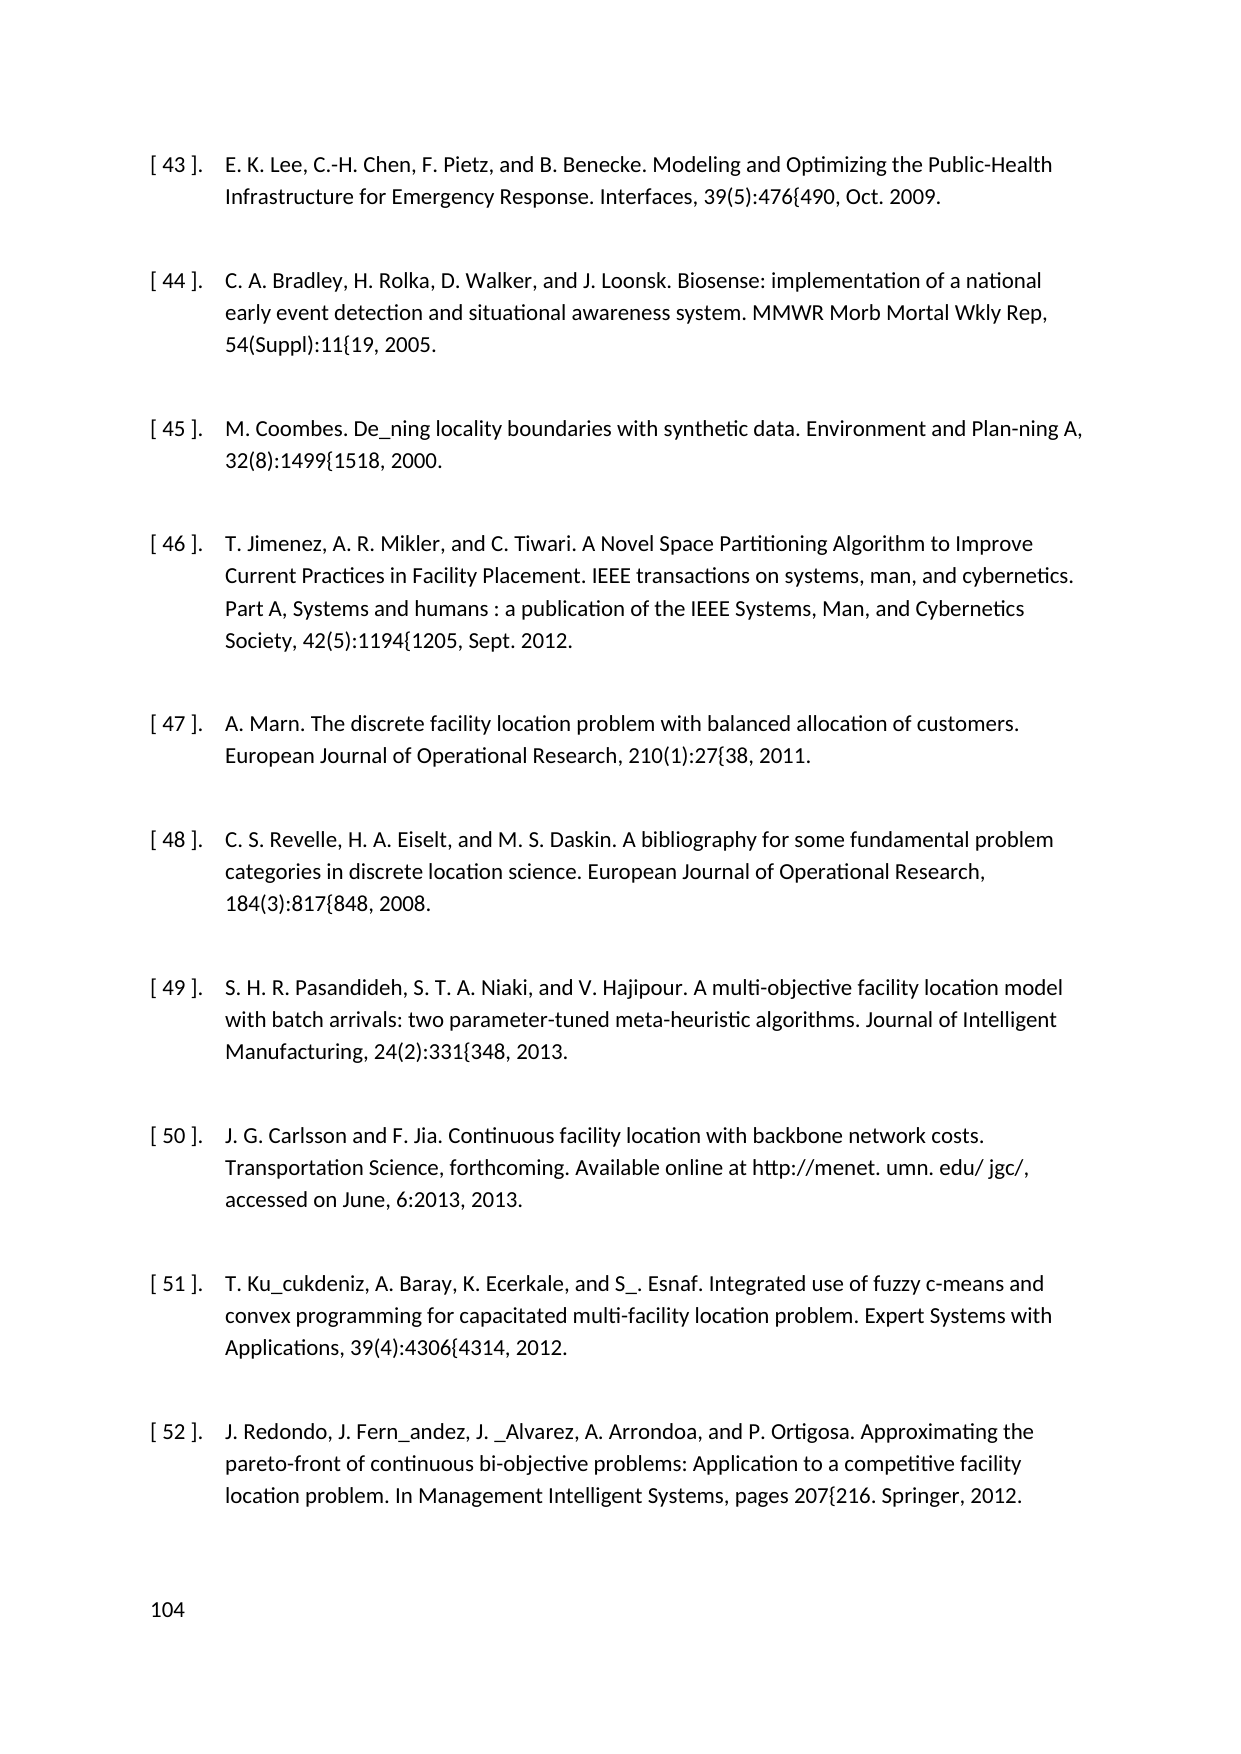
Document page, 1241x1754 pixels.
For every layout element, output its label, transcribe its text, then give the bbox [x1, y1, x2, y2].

list A. Marn. The discrete facility location problem with balanced allocation of customers. European Journal of Operational Research, 210(1):27{38, 2011. [150, 709, 1090, 770]
list J. G. Carlsson and F. Jia. Continuous facility location with backbone network costs. Transportation Science, forthcoming. Available online at http://menet. umn. edu/ jgc/, accessed on June, 6:2013, 2013. [150, 1121, 1090, 1213]
list S. H. R. Pasandideh, S. T. A. Niaki, and V. Hajipour. A multi-objective facility location model with batch arrivals: two parameter-tuned meta-heuristic algorithms. Journal of Intelligent Manufacturing, 24(2):331{348, 2013. [150, 973, 1090, 1066]
list J. Redondo, J. Fern_andez, J. _Alvarez, A. Arrondoa, and P. Ortigosa. Approximating the pareto-front of continuous bi-objective problems: Application to a competitive facility location problem. In Management Intelligent Systems, pages 207{216. Springer, 2012. [150, 1417, 1090, 1509]
list C. A. Bradley, H. Rolka, D. Walker, and J. Loonsk. Biosense: implementation of a national early event detection and situational awareness system. MMWR Morb Mortal Wkly Rep, 54(Suppl):11{19, 2005. [150, 266, 1090, 358]
list C. S. Revelle, H. A. Eiselt, and M. S. Daskin. A bibliography for some fundamental problem categories in discrete location science. European Journal of Operational Research, 184(3):817{848, 2008. [150, 825, 1090, 918]
list T. Ku_cukdeniz, A. Baray, K. Ecerkale, and S_. Esnaf. Integrated use of fuzzy c-means and convex programming for capacitated multi-facility location problem. Expert Systems with Applications, 39(4):4306{4314, 2012. [150, 1269, 1090, 1361]
list T. Jimenez, A. R. Mikler, and C. Tiwari. A Novel Space Partitioning Algorithm to Improve Current Practices in Facility Placement. IEEE transactions on systems, man, and cybernetics. Part A, Systems and humans : a publication of the IEEE Systems, Man, and Cybernetics Society, 42(5):1194{1205, Sept. 2012. [150, 529, 1090, 654]
list M. Coombes. De_ning locality boundaries with synthetic data. Environment and Plan-ning A, 32(8):1499{1518, 2000. [150, 414, 1090, 474]
list E. K. Lee, C.-H. Chen, F. Pietz, and B. Benecke. Modeling and Optimizing the Public-Health Infrastructure for Emergency Response. Interfaces, 39(5):476{490, Oct. 2009. [150, 150, 1090, 210]
